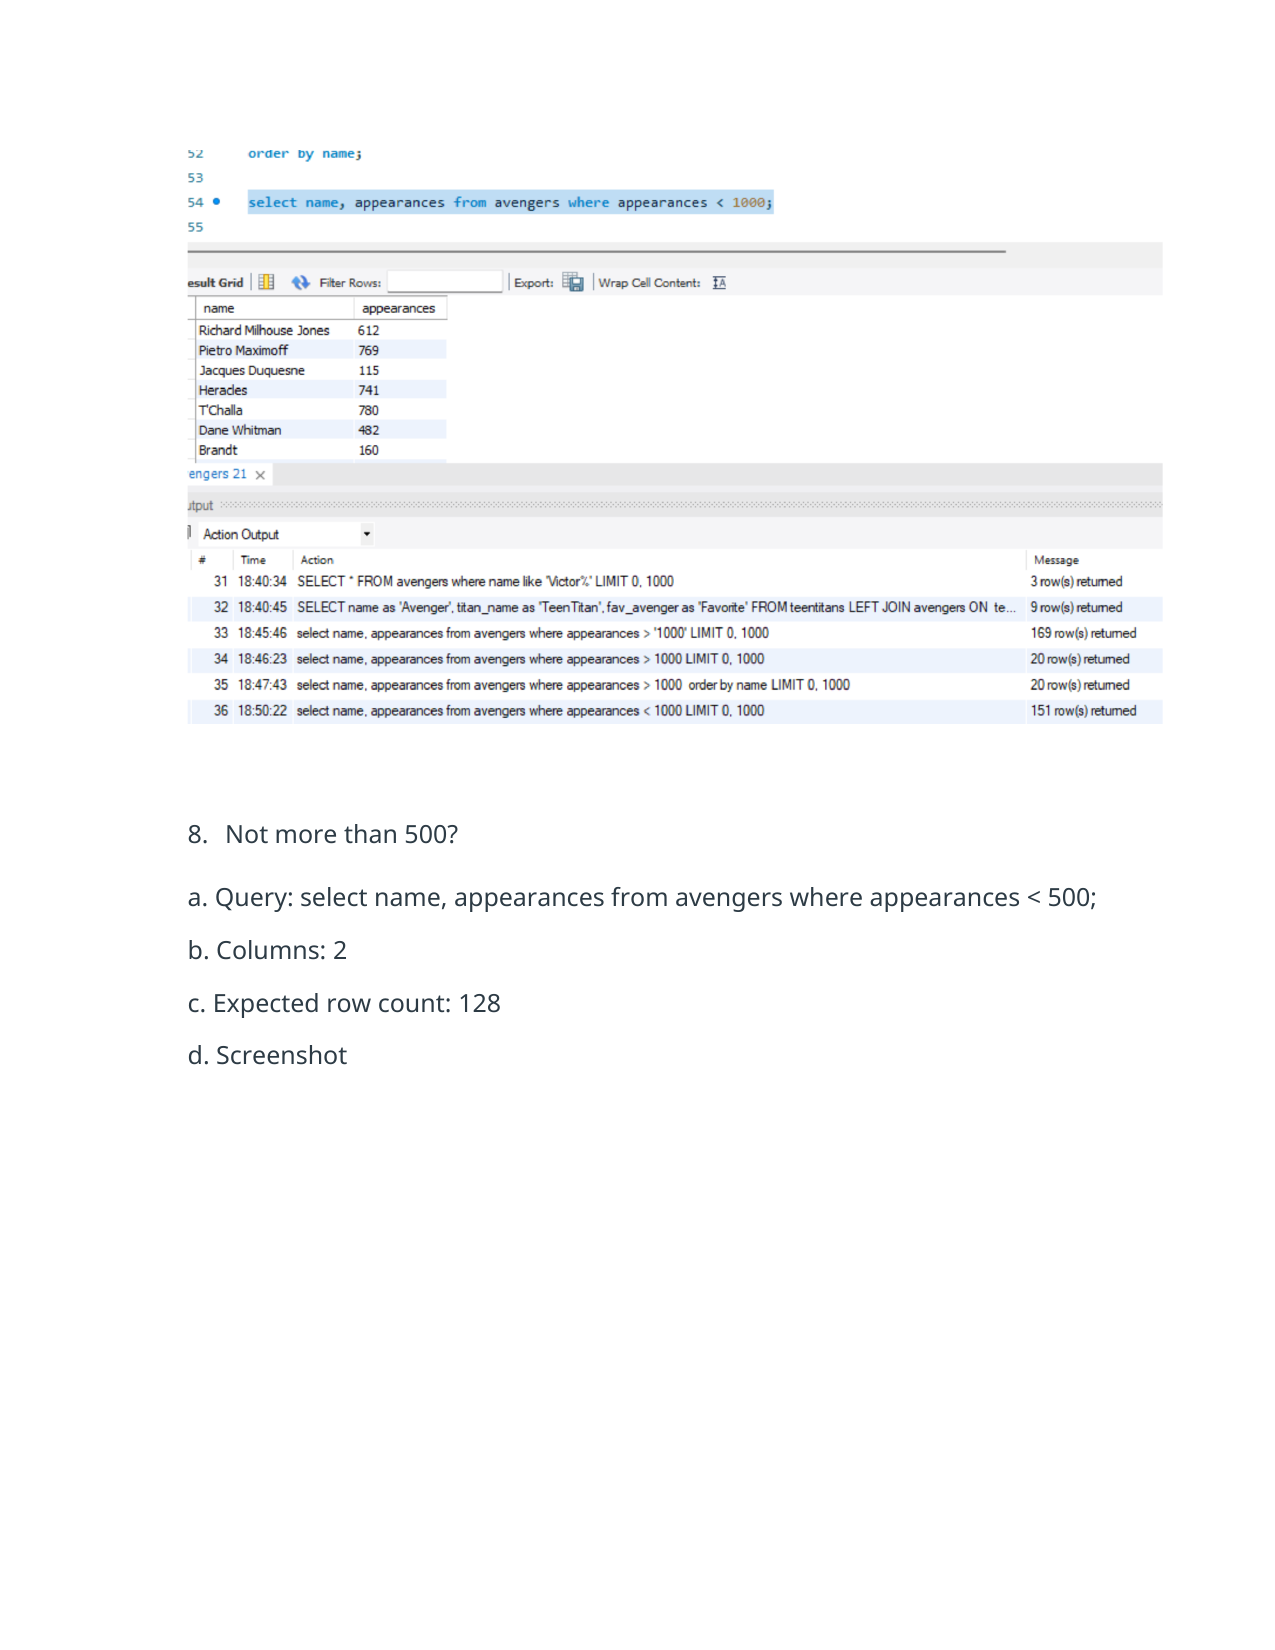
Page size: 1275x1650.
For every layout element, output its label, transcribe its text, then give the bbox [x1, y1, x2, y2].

text d. Screenshot [187, 1038, 1125, 1072]
text a. Query: select name, appearances from avengers where appearances < 500; [187, 879, 1125, 914]
picture [187, 150, 1163, 724]
text c. Expected row count: 128 [187, 985, 1125, 1019]
list Not more than 500? [187, 816, 1125, 850]
text b. Columns: 2 [187, 932, 1125, 966]
